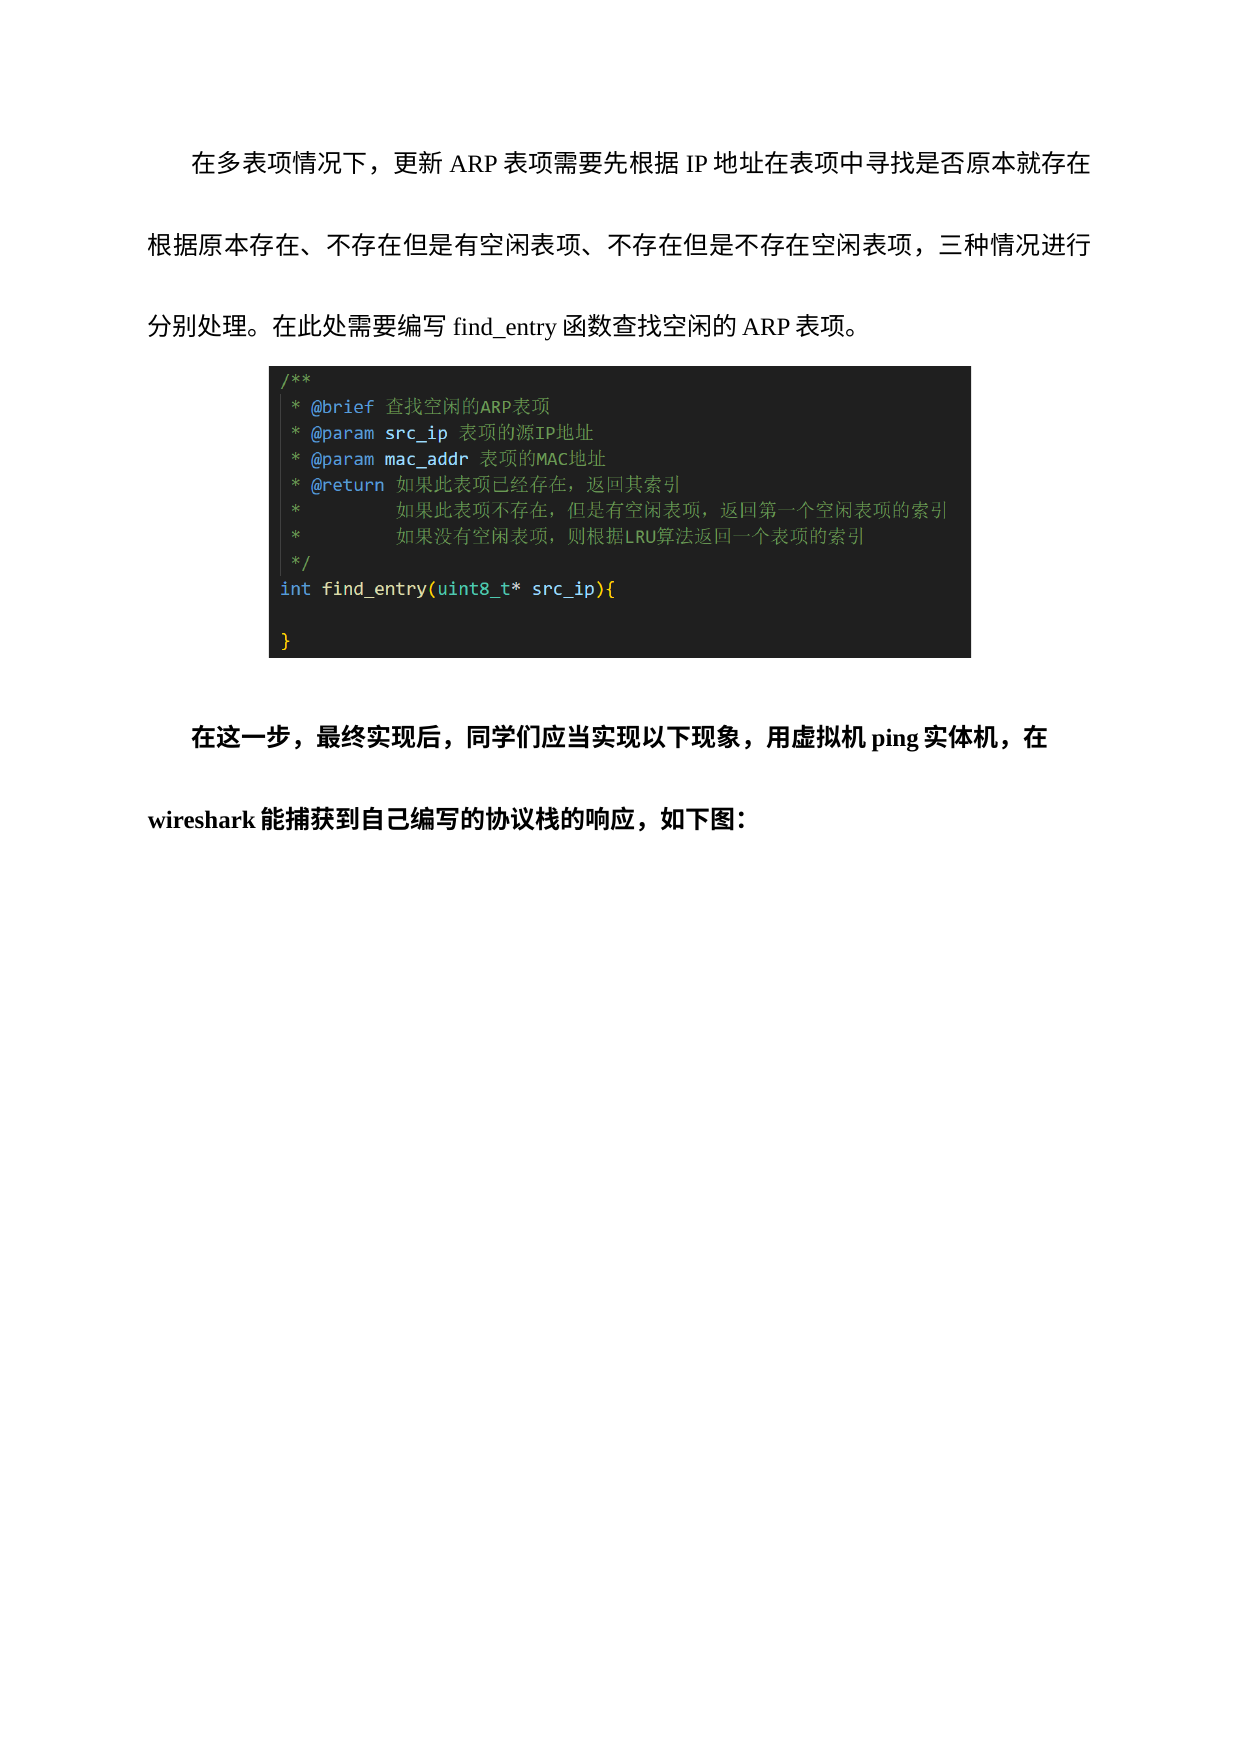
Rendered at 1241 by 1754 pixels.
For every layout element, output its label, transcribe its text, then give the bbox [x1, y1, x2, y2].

text 在这一步，最终实现后，同学们应当实现以下现象，用虚拟机ping实体机，在wireshark能捕获到自己编写的协议栈的响应，如下图： [148, 703, 1092, 850]
picture [268, 366, 972, 658]
text 在多表项情况下，更新ARP表项需要先根据 IP 地址在表项中寻找是否原本就存在根据原本存在、不存在但是有空闲表项、不存在但是不存在空闲表项，三种情况进行分别处理。在此处需要编写find_entry函数查找空闲的ARP表项。 [148, 129, 1092, 357]
